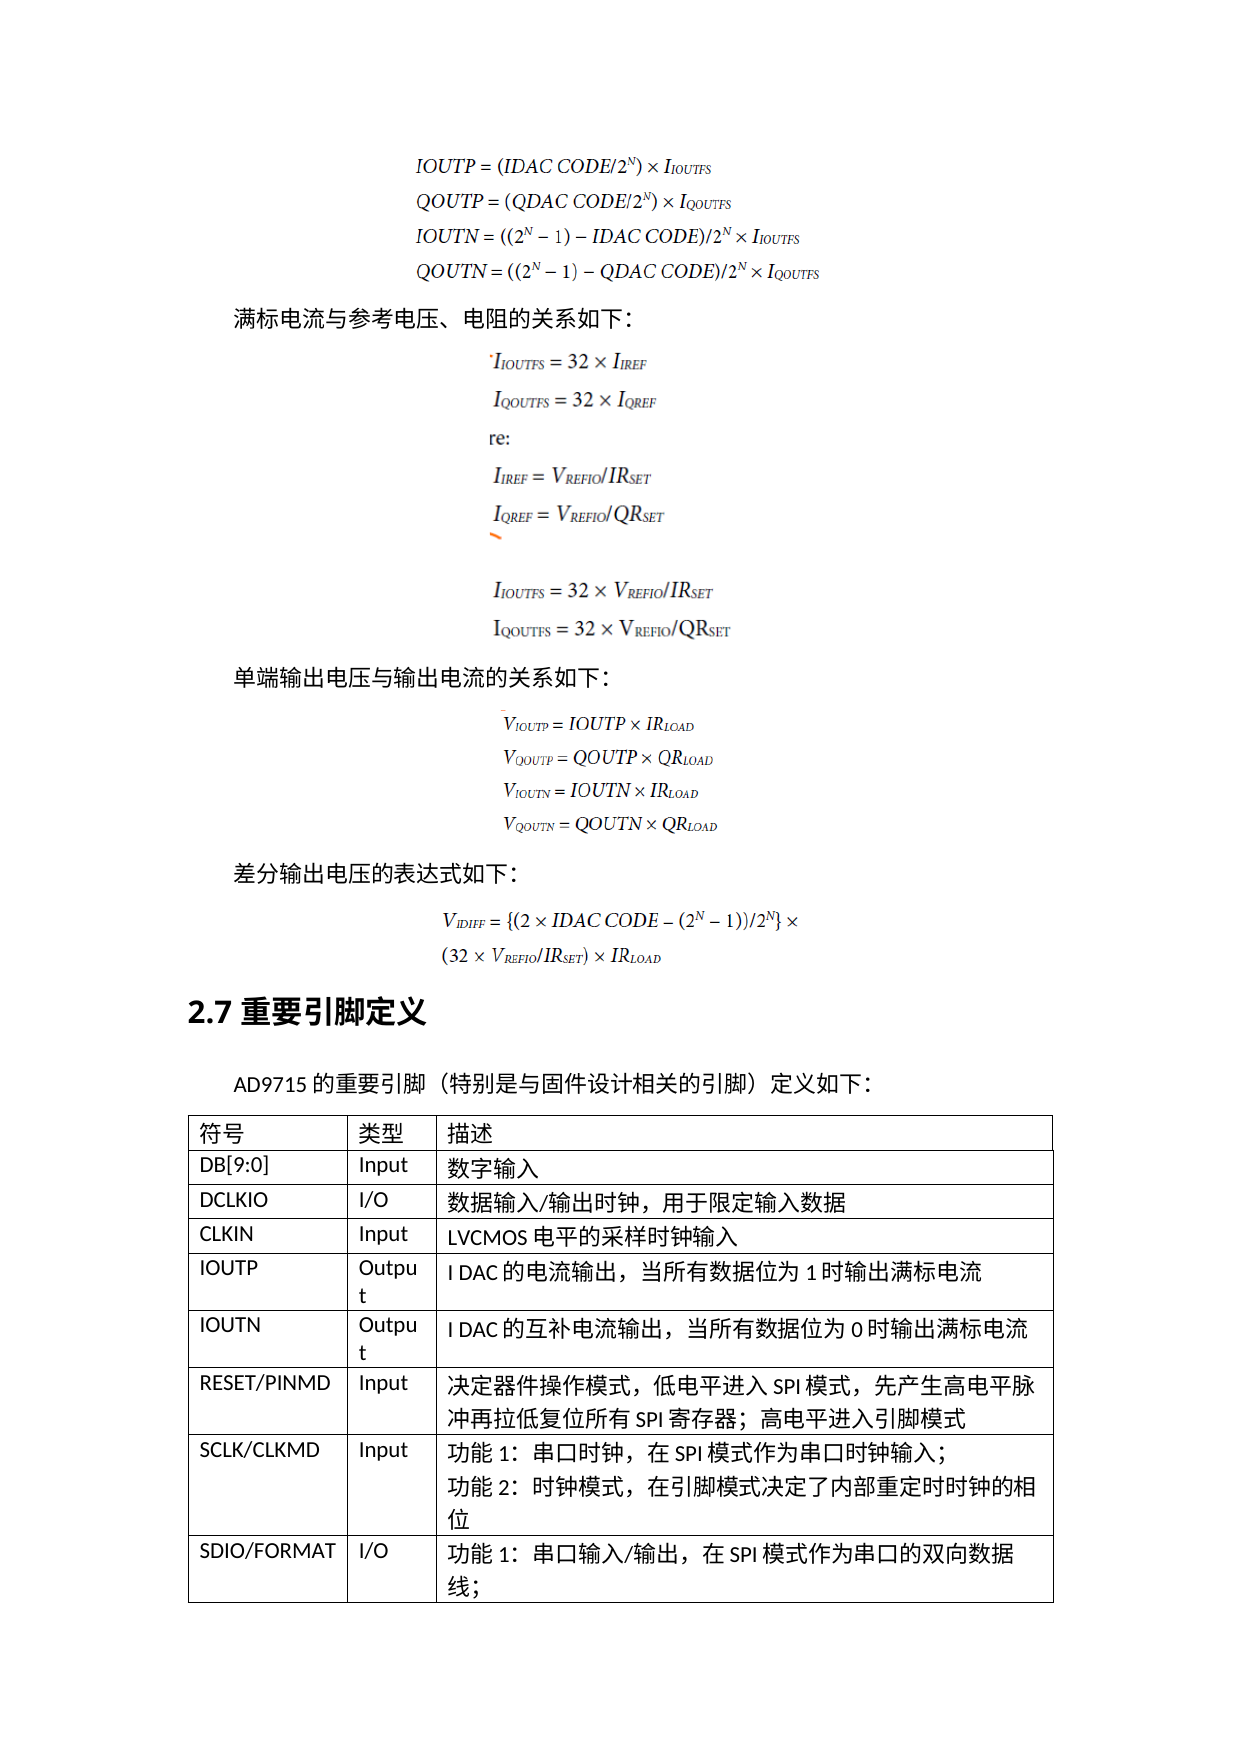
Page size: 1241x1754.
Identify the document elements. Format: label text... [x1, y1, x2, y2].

table_header 符号 [189, 1116, 347, 1149]
table_cell I DAC的电流输出，当所有数据位为1时输出满标电流 [437, 1254, 1053, 1309]
table_cell IOUTN [189, 1311, 347, 1367]
picture [500, 710, 740, 840]
text 差分输出电压的表达式如下： [187, 856, 1053, 889]
table_cell SDIO/FORMAT [189, 1536, 347, 1602]
table_cell Input [348, 1219, 436, 1252]
table_cell Input [348, 1435, 436, 1535]
table_cell DCLKIO [189, 1185, 347, 1218]
table_header 描述 [437, 1116, 1052, 1149]
table_cell 数字输入 [437, 1151, 1053, 1184]
table_cell Input [348, 1151, 436, 1184]
text AD9715的重要引脚（特别是与固件设计相关的引脚）定义如下： [187, 1066, 1053, 1099]
table_cell 功能1：串口时钟，在SPI模式作为串口时钟输入； 功能2：时钟模式，在引脚模式决定了内部重定时时钟的相位 [437, 1435, 1053, 1535]
table_cell Output [348, 1254, 436, 1309]
table_cell 数据输入/输出时钟，用于限定输入数据 [437, 1185, 1053, 1218]
subtitle 2.7 重要引脚定义 [187, 987, 1053, 1032]
table_cell LVCMOS电平的采样时钟输入 [437, 1219, 1053, 1252]
table_cell Input [348, 1368, 436, 1434]
table_cell I/O [348, 1185, 436, 1218]
table_cell I DAC的互补电流输出，当所有数据位为0时输出满标电流 [437, 1311, 1053, 1367]
picture [404, 150, 837, 285]
text 单端输出电压与输出电流的关系如下： [187, 660, 1053, 693]
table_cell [437, 1536, 1053, 1602]
table_header 类型 [348, 1116, 436, 1149]
table_cell RESET/PINMD [189, 1368, 347, 1434]
table_cell CLKIN [189, 1219, 347, 1252]
text 满标电流与参考电压、电阻的关系如下： [187, 301, 1053, 334]
picture [431, 906, 810, 971]
table_cell I/O [348, 1536, 436, 1602]
table_cell 决定器件操作模式，低电平进入SPI模式，先产生高电平脉冲再拉低复位所有SPI寄存器；高电平进入引脚模式 [437, 1368, 1053, 1434]
picture [489, 350, 751, 644]
table_cell IOUTP [189, 1254, 347, 1309]
table_cell Output [348, 1311, 436, 1367]
table_cell SCLK/CLKMD [189, 1435, 347, 1535]
table_cell DB[9:0] [189, 1151, 347, 1184]
